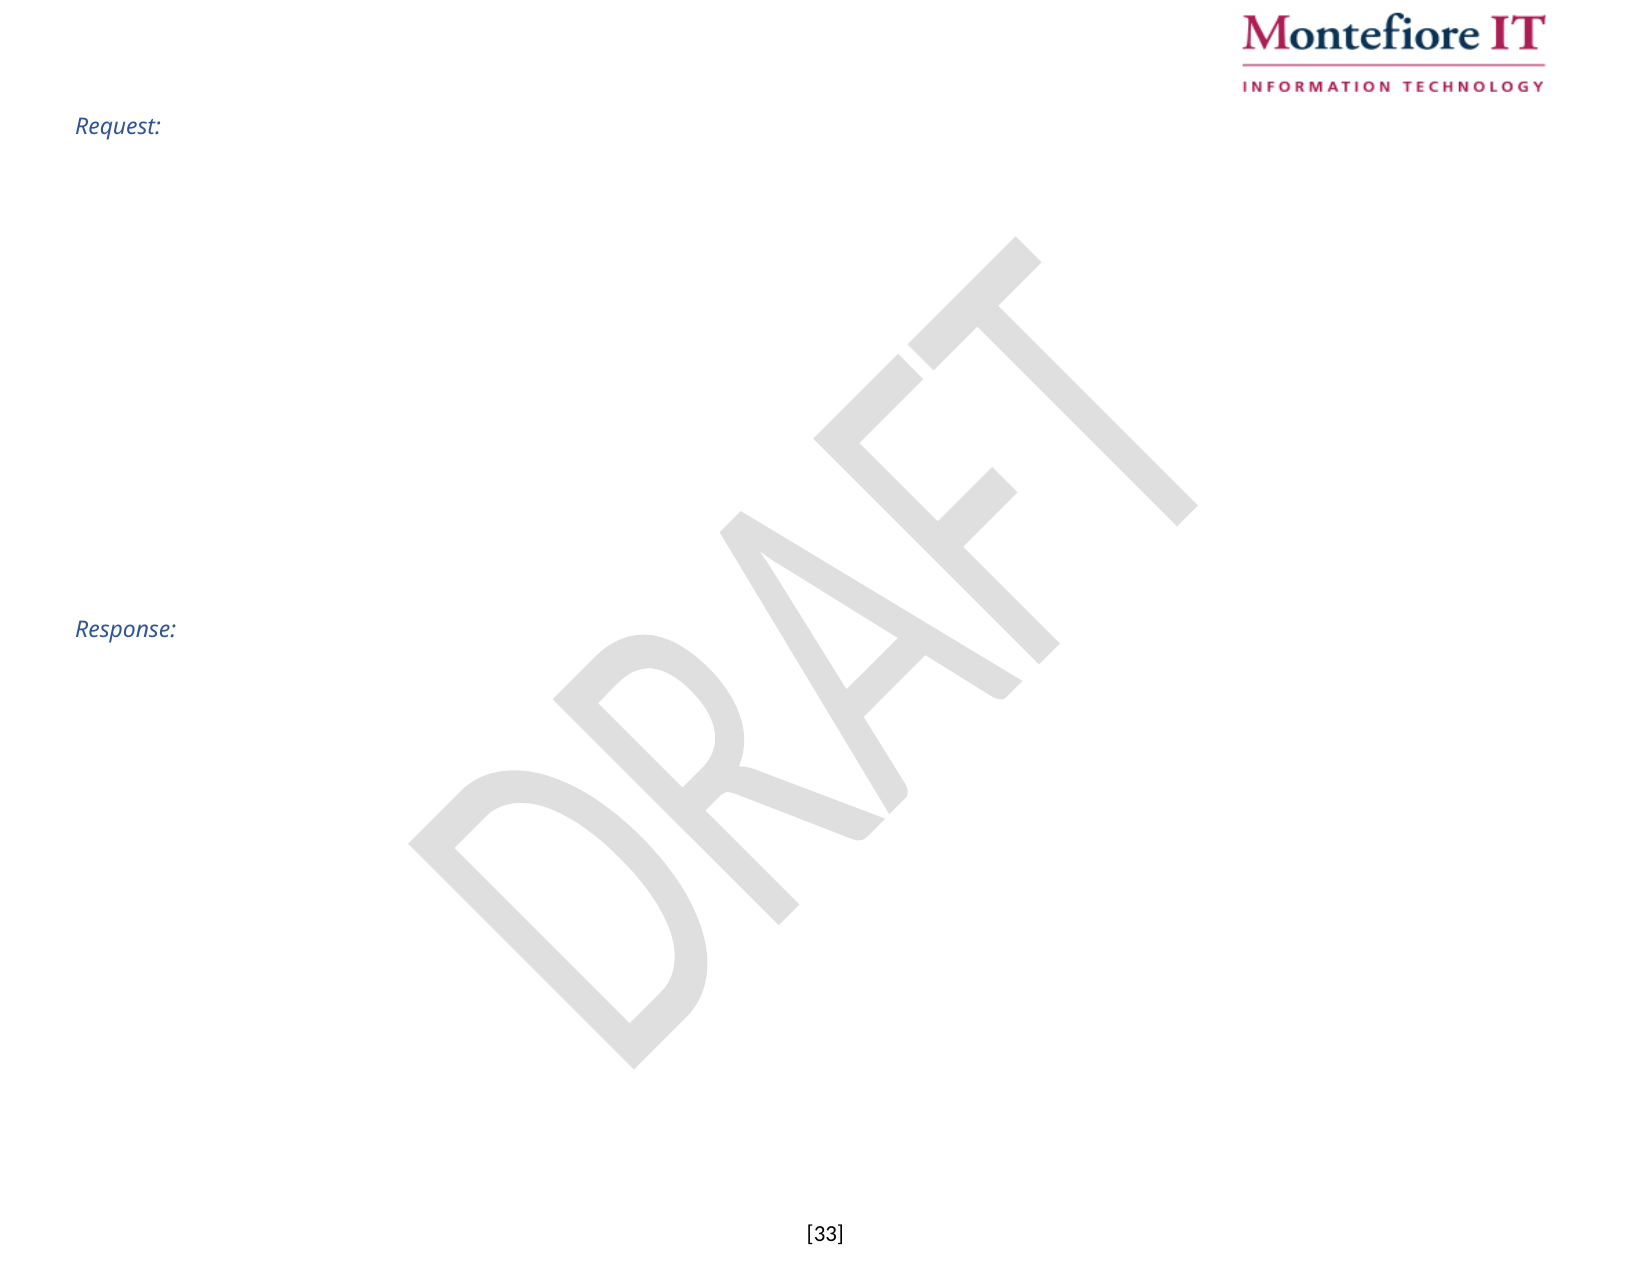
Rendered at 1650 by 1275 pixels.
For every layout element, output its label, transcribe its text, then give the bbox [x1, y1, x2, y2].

subtitle Request: [75, 110, 1575, 141]
subtitle Response: [75, 612, 1575, 644]
picture [1214, 0, 1575, 106]
